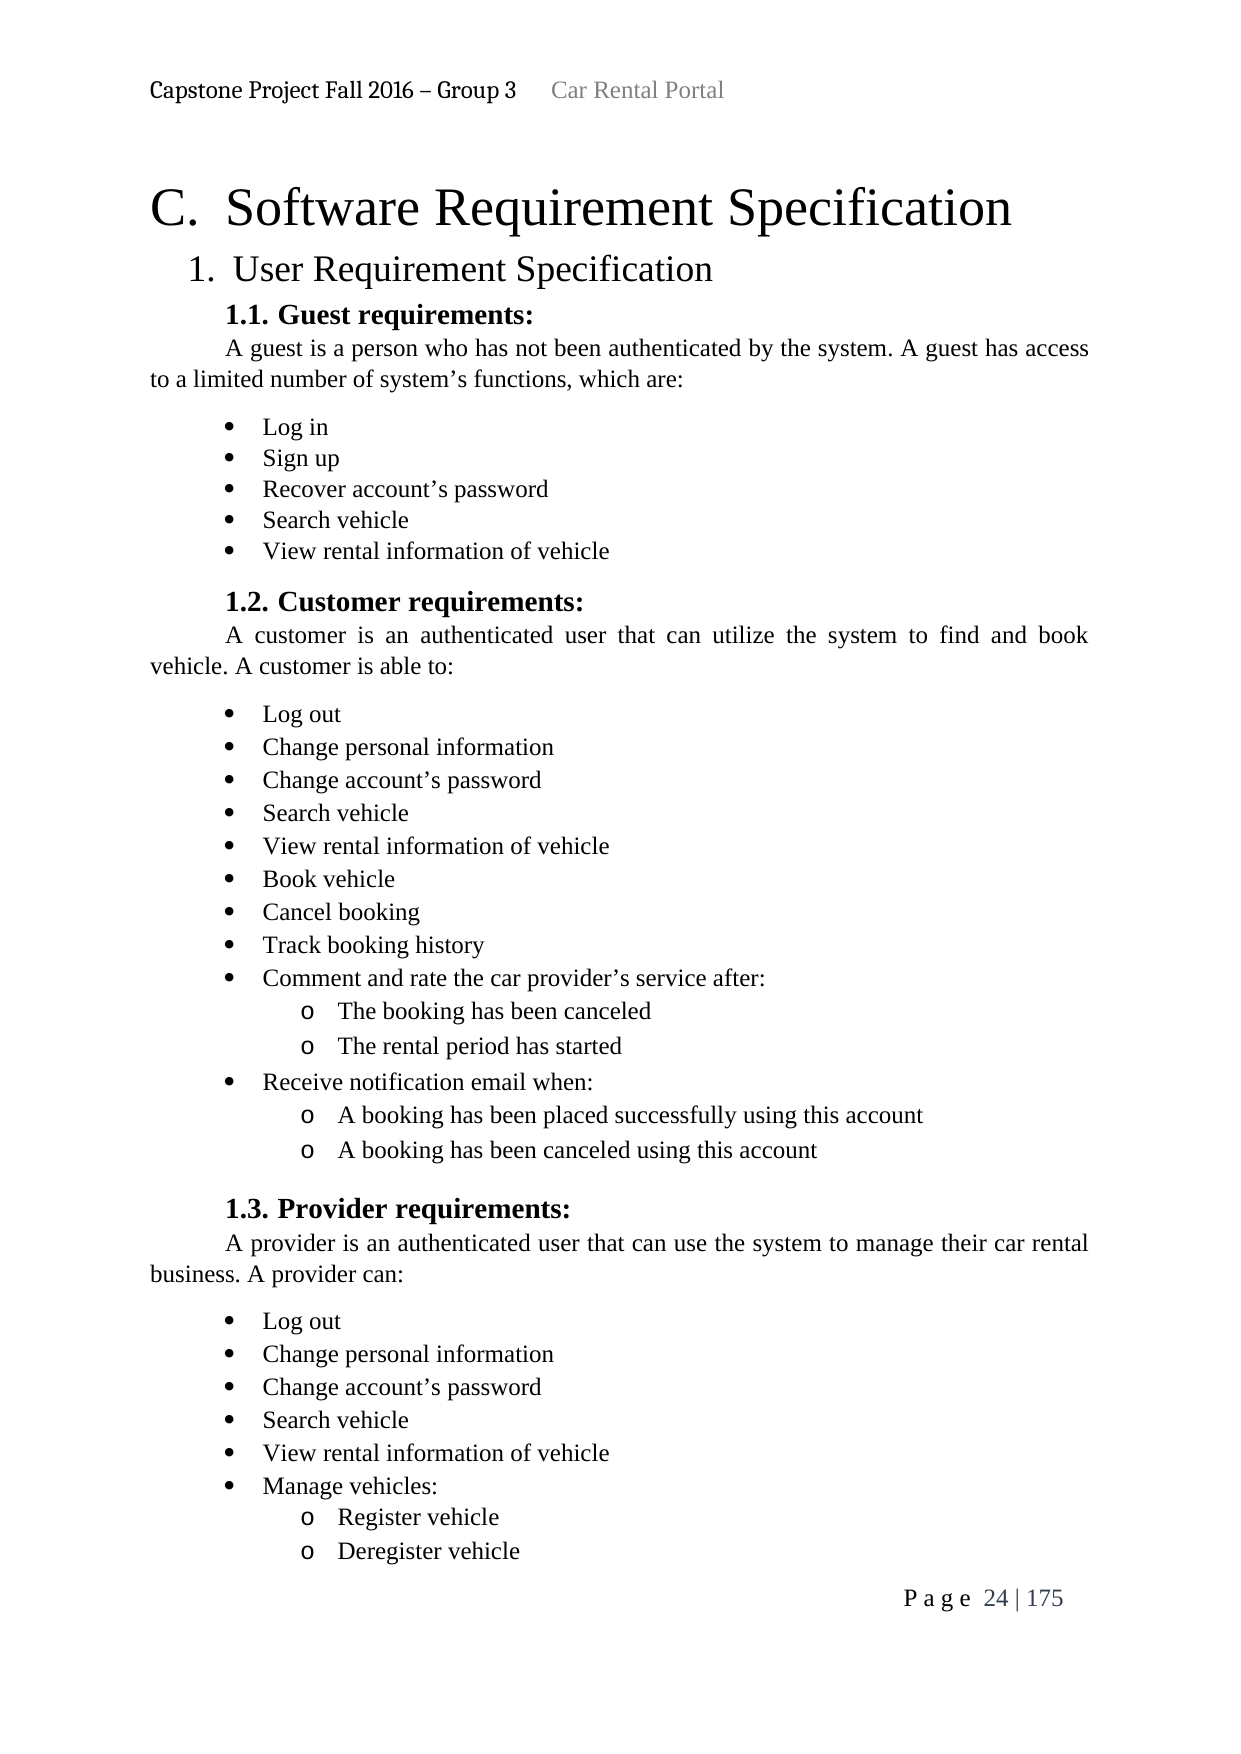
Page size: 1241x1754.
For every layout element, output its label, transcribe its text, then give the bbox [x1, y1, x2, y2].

list Log out [225, 1306, 1090, 1335]
list A booking has been canceled using this account [300, 1135, 1090, 1166]
list Recover account’s password [225, 474, 1090, 503]
list Manage vehicles: [225, 1471, 1090, 1500]
list View rental information of vehicle [225, 1438, 1090, 1467]
list Sign up [225, 443, 1090, 472]
list Deregister vehicle [300, 1536, 1090, 1567]
list Comment and rate the car provider’s service after: [225, 963, 1090, 992]
list Receive notification email when: [225, 1067, 1090, 1096]
list Search vehicle [225, 505, 1090, 534]
list Search vehicle [225, 1405, 1090, 1434]
text A provider is an authenticated user that can use the system to manage their car rental business. A provider can: [150, 1228, 1090, 1287]
text A guest is a person who has not been authenticated by the system. A guest has access to a limited number of system’s functions, which are: [150, 333, 1090, 393]
subtitle Provider requirements: [225, 1191, 1090, 1225]
list Track booking history [225, 930, 1090, 959]
list Register vehicle [300, 1502, 1090, 1533]
list Change account’s password [225, 1372, 1090, 1401]
list Log out [225, 699, 1090, 727]
list Change account’s password [225, 765, 1090, 793]
list Cancel booking [225, 897, 1090, 926]
subtitle User Requirement Specification [187, 246, 1090, 289]
list Change personal information [225, 1339, 1090, 1368]
subtitle Customer requirements: [225, 584, 1090, 617]
text A customer is an authenticated user that can utilize the system to find and book vehicle. A customer is able to: [150, 620, 1090, 680]
subtitle Software Requirement Specification [150, 175, 1090, 237]
list Change personal information [225, 732, 1090, 761]
list Log in [225, 412, 1090, 441]
list The rental period has started [300, 1031, 1090, 1062]
list The booking has been canceled [300, 996, 1090, 1027]
list Search vehicle [225, 798, 1090, 827]
subtitle Guest requirements: [225, 297, 1090, 331]
list A booking has been placed successfully using this account [300, 1100, 1090, 1131]
list View rental information of vehicle [225, 831, 1090, 859]
list View rental information of vehicle [225, 536, 1090, 565]
list Book vehicle [225, 864, 1090, 893]
